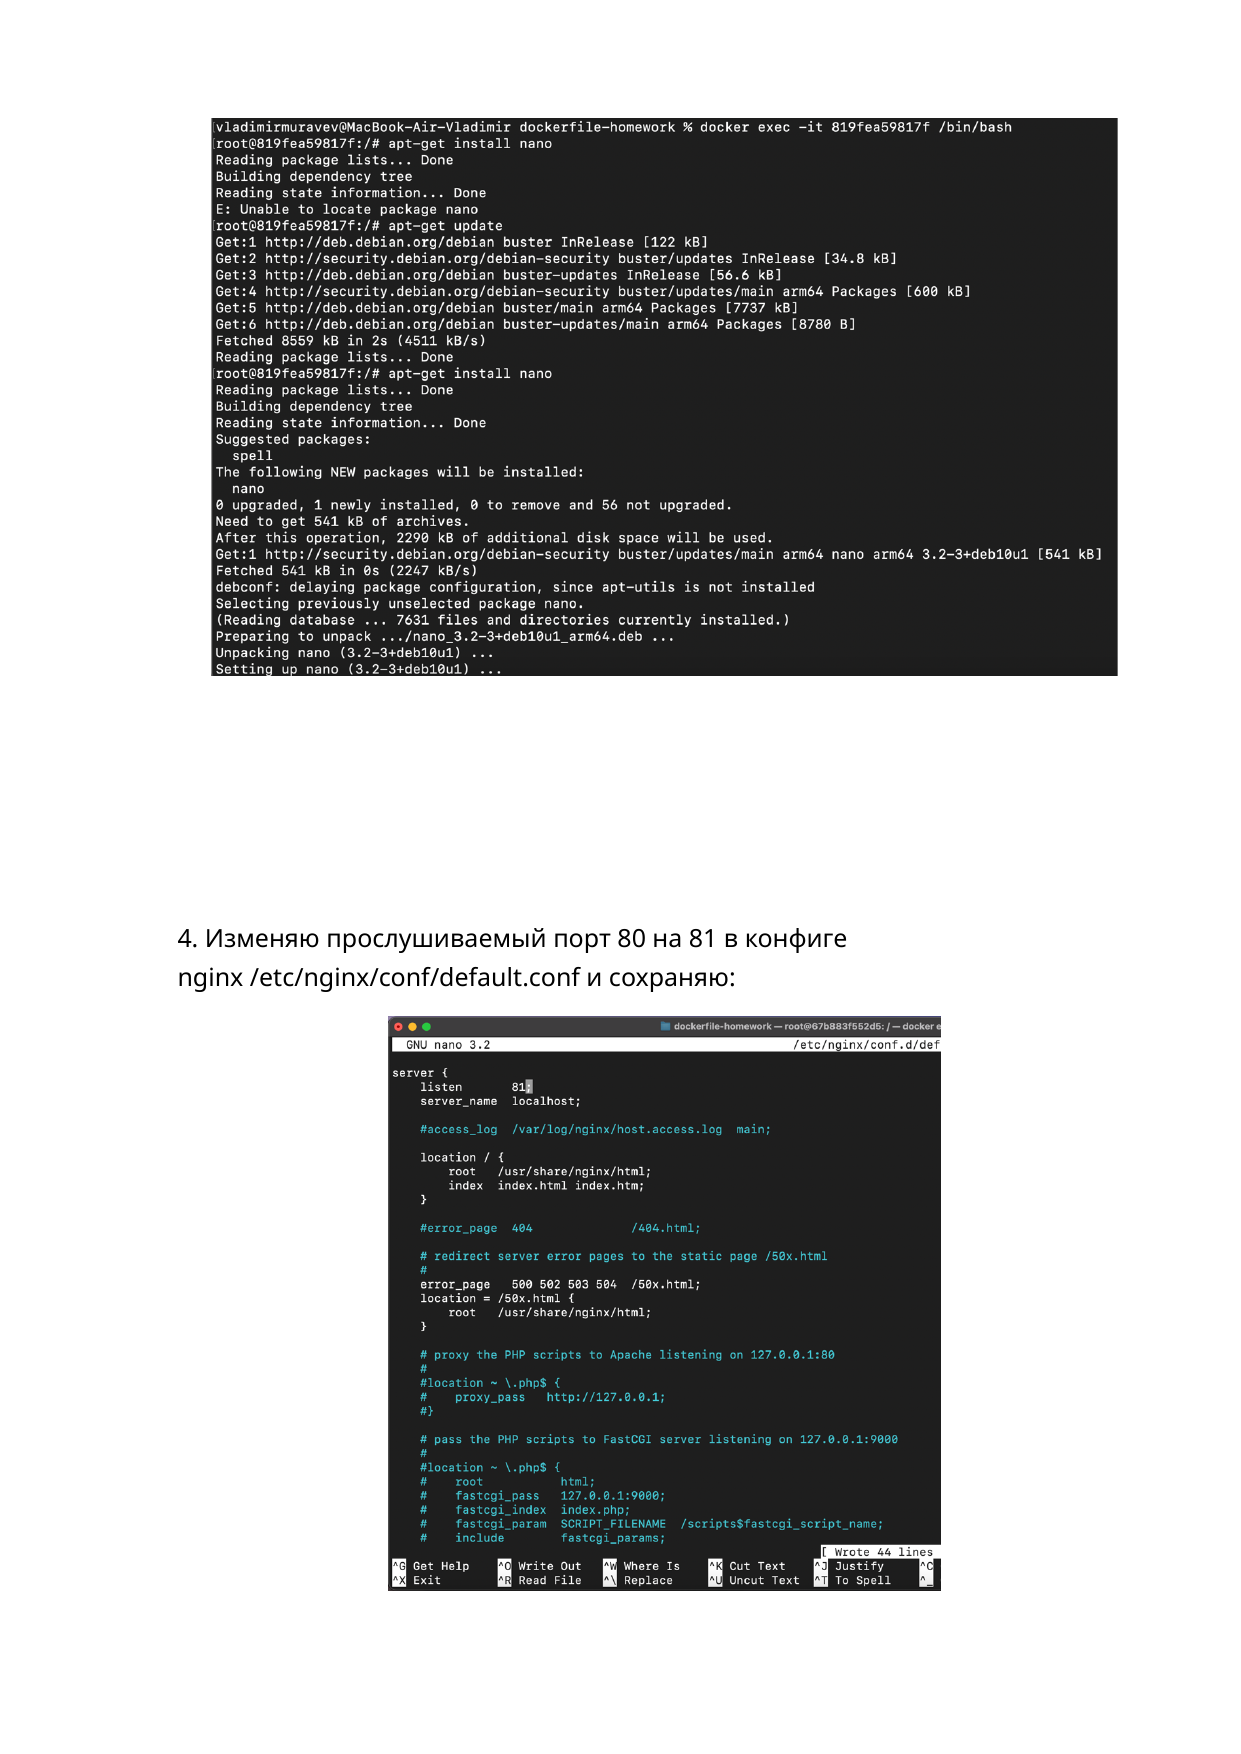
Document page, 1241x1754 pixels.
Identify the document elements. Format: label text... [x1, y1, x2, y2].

text 4. Изменяю прослушиваемый порт 80 на 81 в конфиге nginx /etc/nginx/conf/default.conf и сохраняю: [177, 921, 1152, 994]
picture [211, 118, 1118, 676]
picture [388, 1016, 941, 1591]
